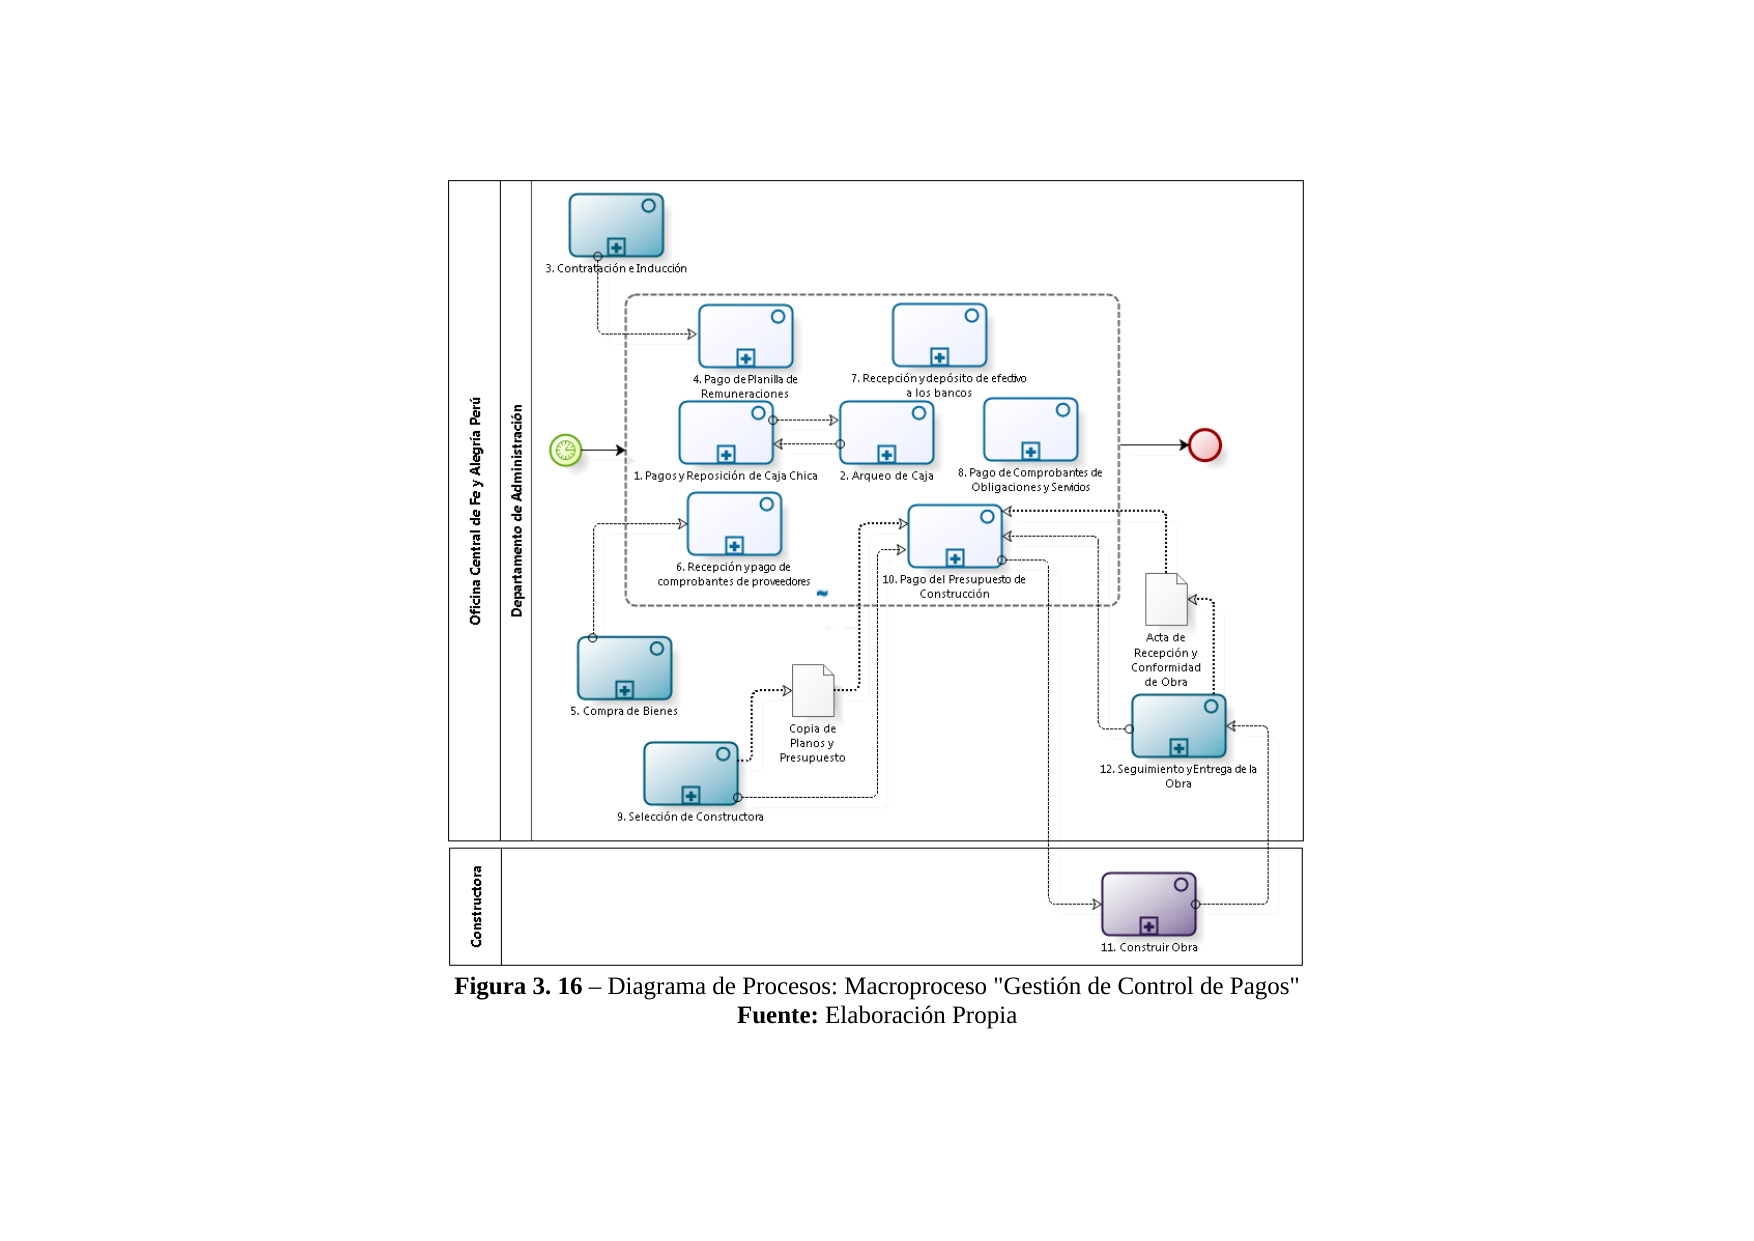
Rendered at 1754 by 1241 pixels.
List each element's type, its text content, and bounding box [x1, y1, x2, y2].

picture [446, 177, 1308, 971]
text Figura 3. 16 – Diagrama de Procesos: Macroproceso "Gestión de Control de Pagos" [148, 971, 1606, 1000]
text Fuente: Elaboración Propia [148, 1000, 1606, 1028]
